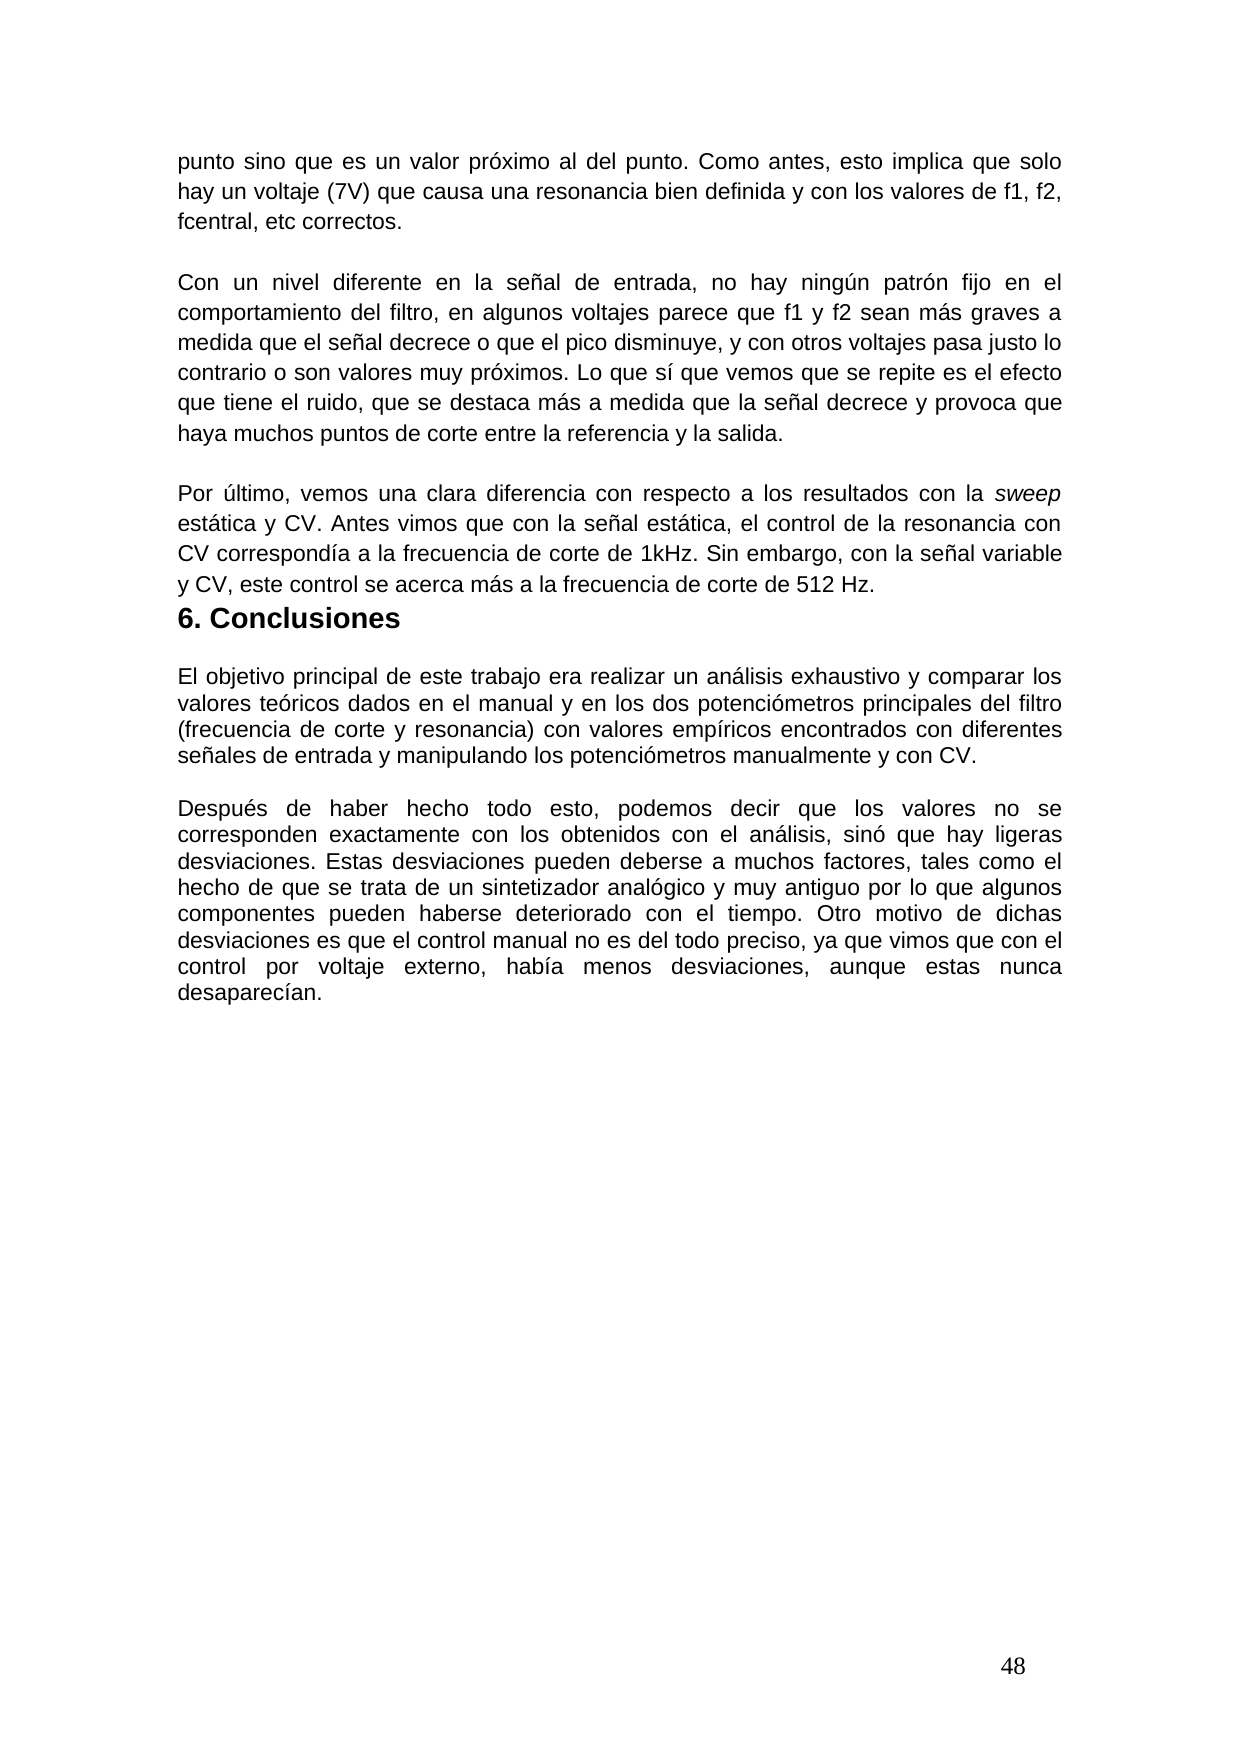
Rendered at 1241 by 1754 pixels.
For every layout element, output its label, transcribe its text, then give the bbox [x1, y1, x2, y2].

text Con un nivel diferente en la señal de entrada, no hay ningún patrón fijo en el comportamiento del filtro, en algunos voltajes parece que f1 y f2 sean más graves a medida que el señal decrece o que el pico disminuye, y con otros voltajes pasa justo lo contrario o son valores muy próximos. Lo que sí que vemos que se repite es el efecto que tiene el ruido, que se destaca más a medida que la señal decrece y provoca que haya muchos puntos de corte entre la referencia y la salida. [177, 268, 1063, 446]
text Después de haber hecho todo esto, podemos decir que los valores no se corresponden exactamente con los obtenidos con el análisis, sinó que hay ligeras desviaciones. Estas desviaciones pueden deberse a muchos factores, tales como el hecho de que se trata de un sintetizador analógico y muy antiguo por lo que algunos componentes pueden haberse deteriorado con el tiempo. Otro motivo de dichas desviaciones es que el control manual no es del todo preciso, ya que vimos que con el control por voltaje externo, había menos desviaciones, aunque estas nunca desaparecían. [177, 795, 1063, 1006]
text El objetivo principal de este trabajo era realizar un análisis exhaustivo y comparar los valores teóricos dados en el manual y en los dos potenciómetros principales del filtro (frecuencia de corte y resonancia) con valores empíricos encontrados con diferentes señales de entrada y manipulando los potenciómetros manualmente y con CV. [177, 663, 1063, 768]
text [177, 148, 1063, 234]
text Por último, vemos una clara diferencia con respecto a los resultados con la sweep estática y CV. Antes vimos que con la señal estática, el control de la resonancia con CV correspondía a la frecuencia de corte de 1kHz. Sin embargo, con la señal variable y CV, este control se acerca más a la frecuencia de corte de 512 Hz. [177, 480, 1063, 597]
text 6. Conclusiones [177, 601, 1063, 634]
